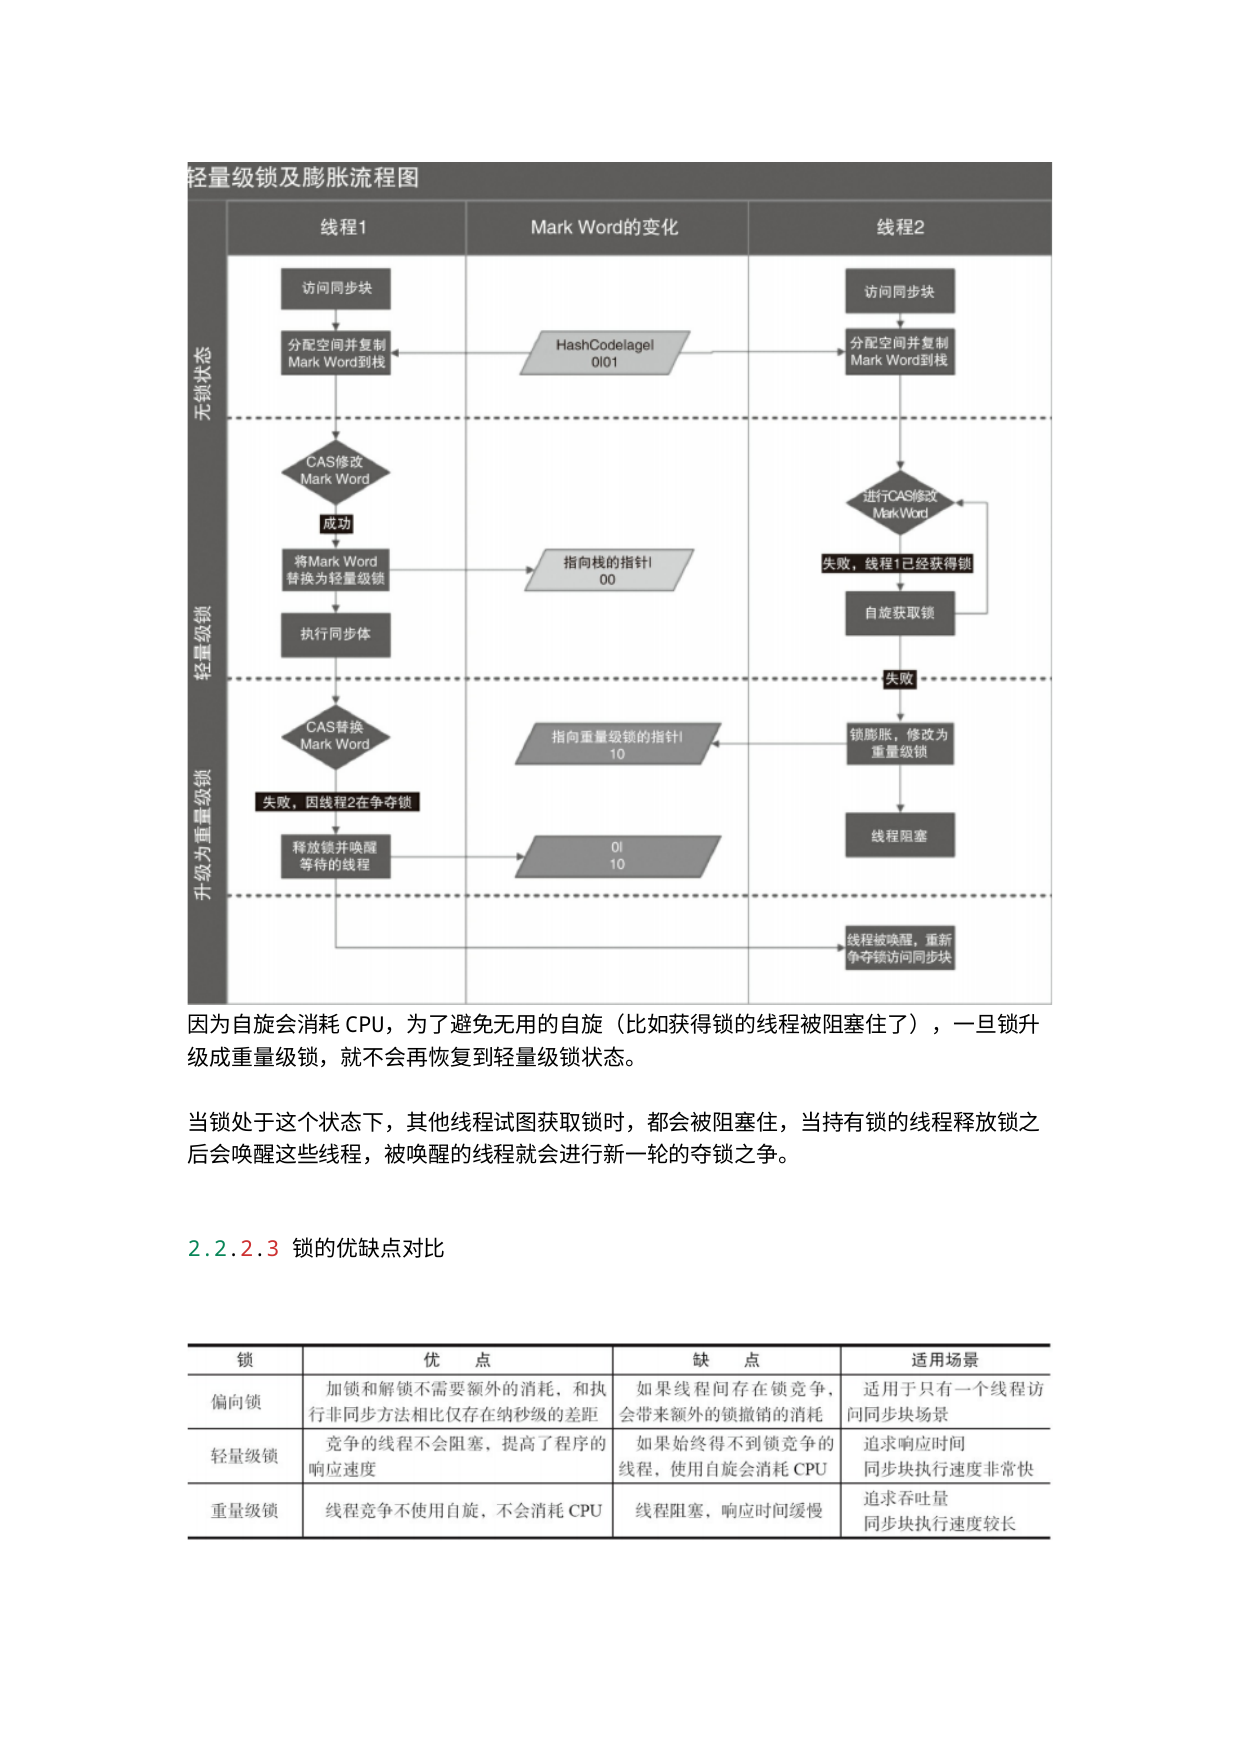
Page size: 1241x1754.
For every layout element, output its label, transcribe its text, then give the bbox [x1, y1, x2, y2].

subtitle 2.2.2.3 锁的优缺点对比 [187, 1231, 1053, 1264]
picture [187, 1343, 1053, 1541]
text 当锁处于这个状态下，其他线程试图获取锁时，都会被阻塞住，当持有锁的线程释放锁之后会唤醒这些线程，被唤醒的线程就会进行新一轮的夺锁之争。 [187, 1104, 1053, 1169]
text 因为自旋会消耗CPU，为了避免无用的自旋（比如获得锁的线程被阻塞住了），一旦锁升级成重量级锁，就不会再恢复到轻量级锁状态。 [187, 1007, 1053, 1072]
picture [187, 162, 1053, 1005]
